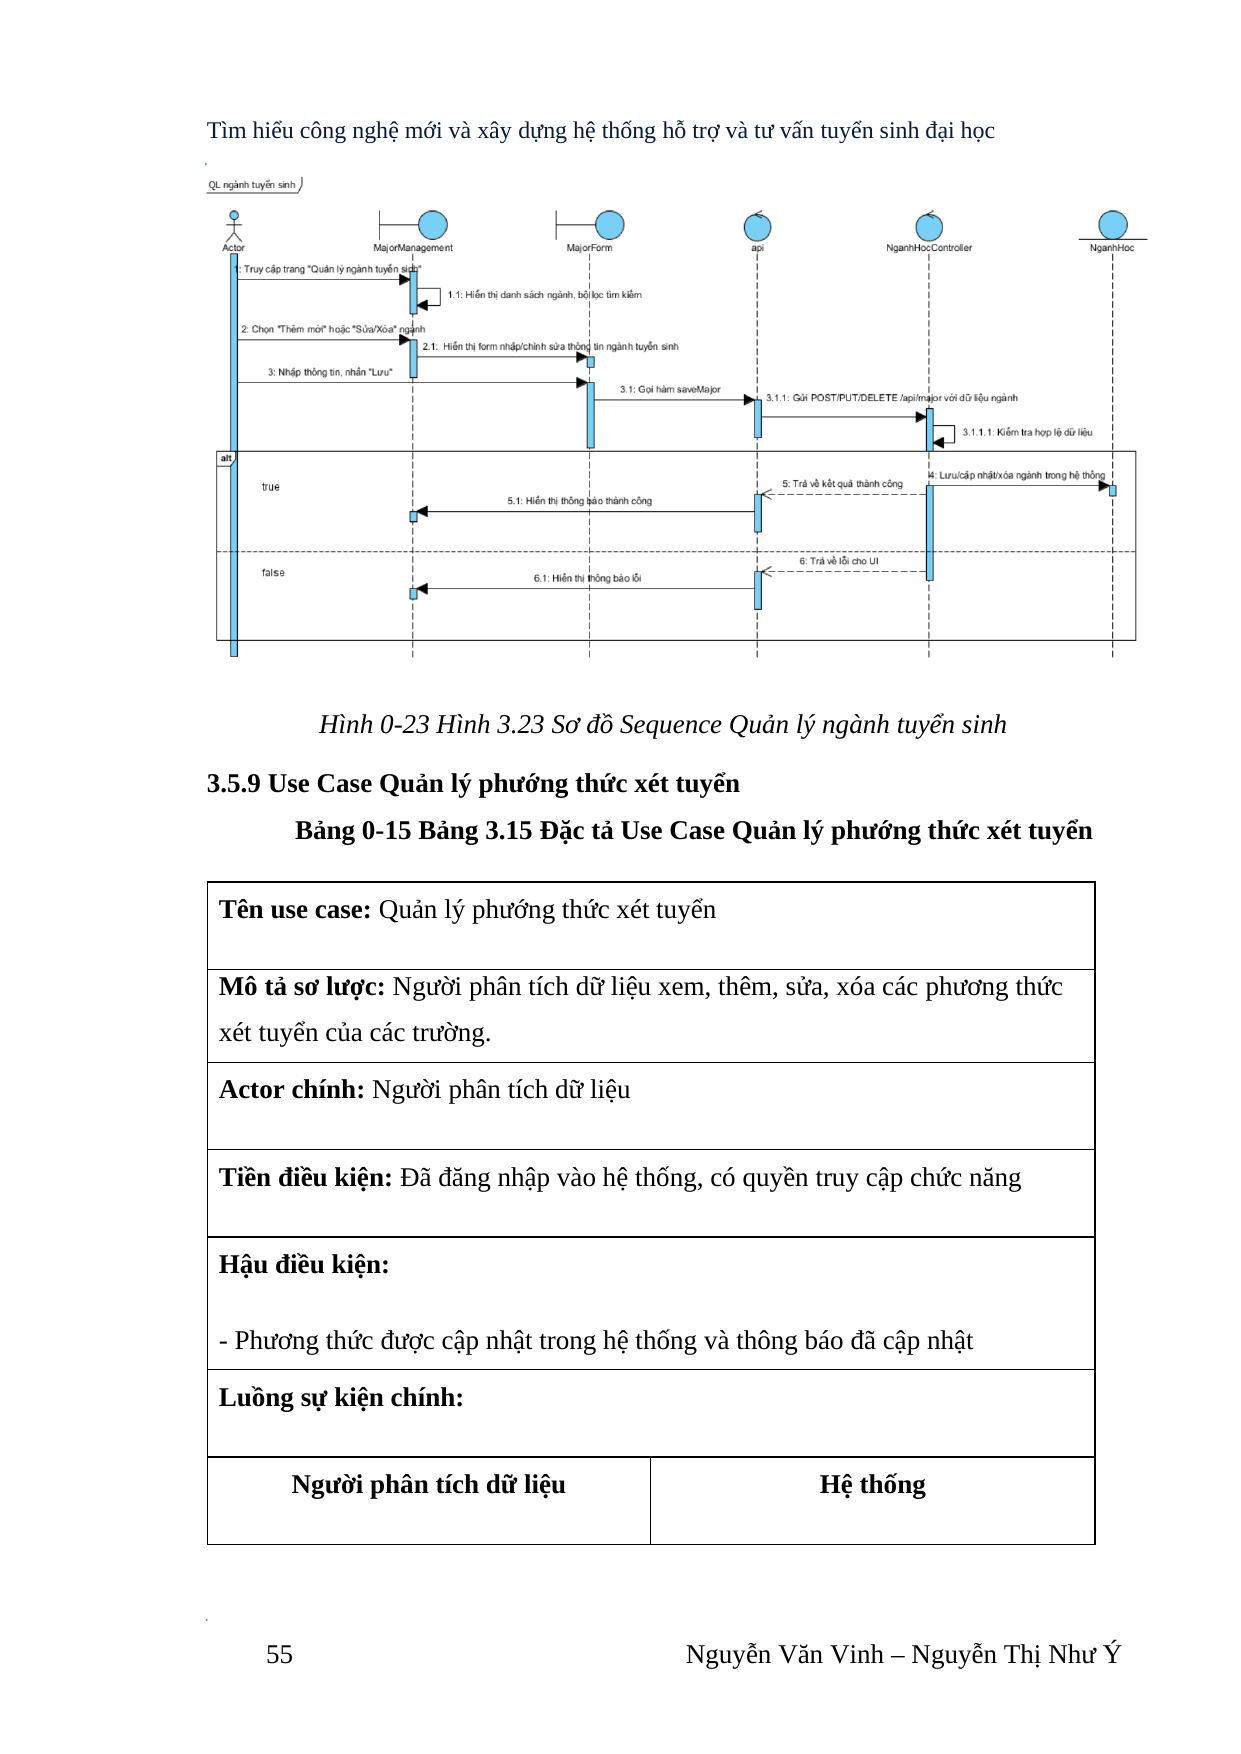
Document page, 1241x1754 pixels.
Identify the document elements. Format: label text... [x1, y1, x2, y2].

table_cell Actor chính: Người phân tích dữ liệu [208, 1063, 1094, 1149]
table_cell Hậu điều kiện: - Phương thức được cập nhật trong hệ thống và thông báo đã cập nhật [208, 1238, 1094, 1369]
table_header Tên use case: Quản lý phướng thức xét tuyển [208, 883, 1094, 969]
table_cell Tiền điều kiện: Đã đăng nhập vào hệ thống, có quyền truy cập chức năng [208, 1150, 1094, 1236]
subtitle 3.5.9 Use Case Quản lý phướng thức xét tuyển [207, 767, 1122, 798]
table_cell Người phân tích dữ liệu [208, 1458, 650, 1544]
table_cell Luồng sự kiện chính: [208, 1370, 1094, 1456]
text Hình 0-23 Hình 3.23 Sơ đồ Sequence Quản lý ngành tuyển sinh [207, 708, 1122, 739]
picture [206, 177, 1151, 672]
table_cell Mô tả sơ lược: Người phân tích dữ liệu xem, thêm, sửa, xóa các phương thức xét tuyển của các trường. [208, 970, 1094, 1062]
text Bảng 0-15 Bảng 3.15 Đặc tả Use Case Quản lý phướng thức xét tuyển [207, 814, 1122, 845]
table_cell Hệ thống [651, 1458, 1094, 1544]
